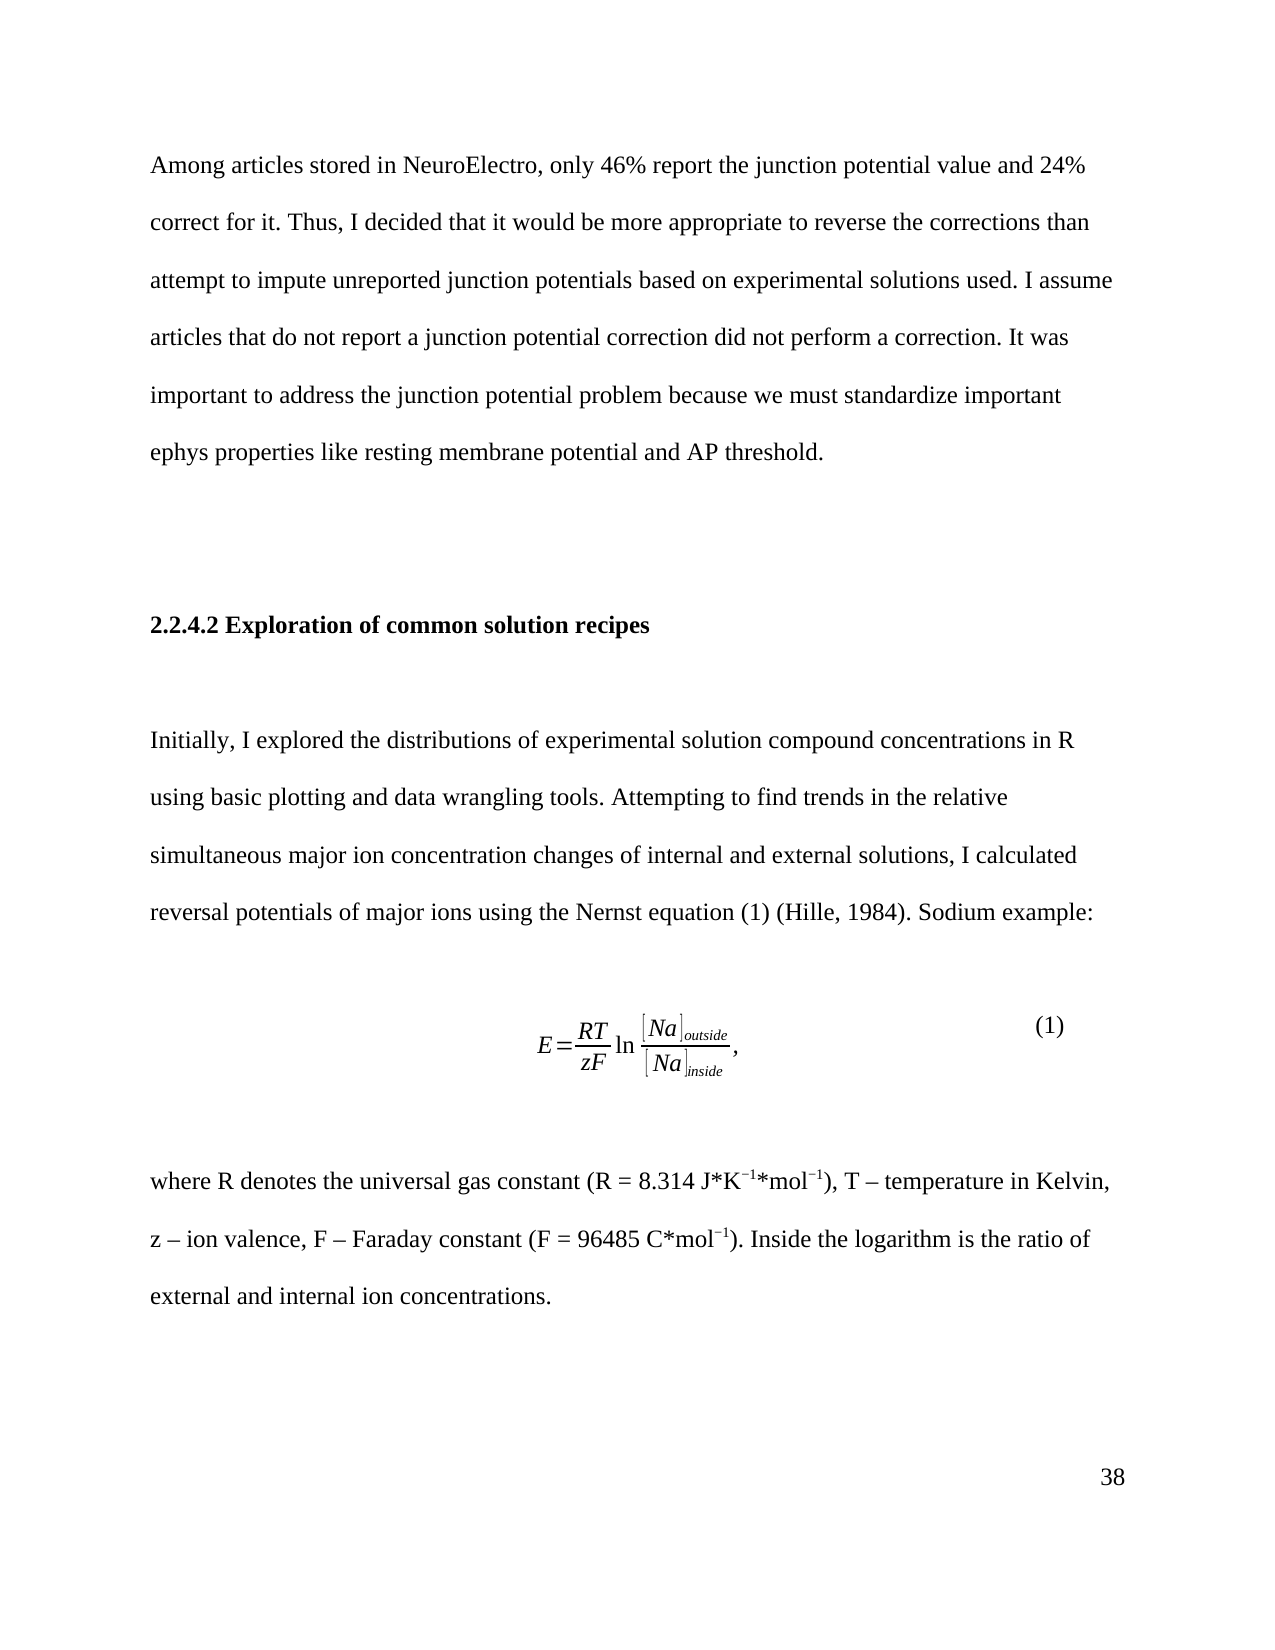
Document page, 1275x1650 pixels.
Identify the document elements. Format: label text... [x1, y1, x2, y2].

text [150, 150, 1125, 466]
text where R denotes the universal gas constant (R = 8.314 J*K−1*mol−1), T – temperature in Kelvin, z – ion valence, F – Faraday constant (F = 96485 C*mol−1). Inside the logarithm is the ratio of external and internal ion concentrations. [150, 1166, 1125, 1310]
text Initially, I explored the distributions of experimental solution compound concentrations in R using basic plotting and data wrangling tools. Attempting to find trends in the relative simultaneous major ion concentration changes of internal and external solutions, I calculated reversal potentials of major ions using the Nernst equation (1) (Hille, 1984). Sodium example: [150, 725, 1125, 926]
subtitle Exploration of common solution recipes [150, 610, 1125, 639]
